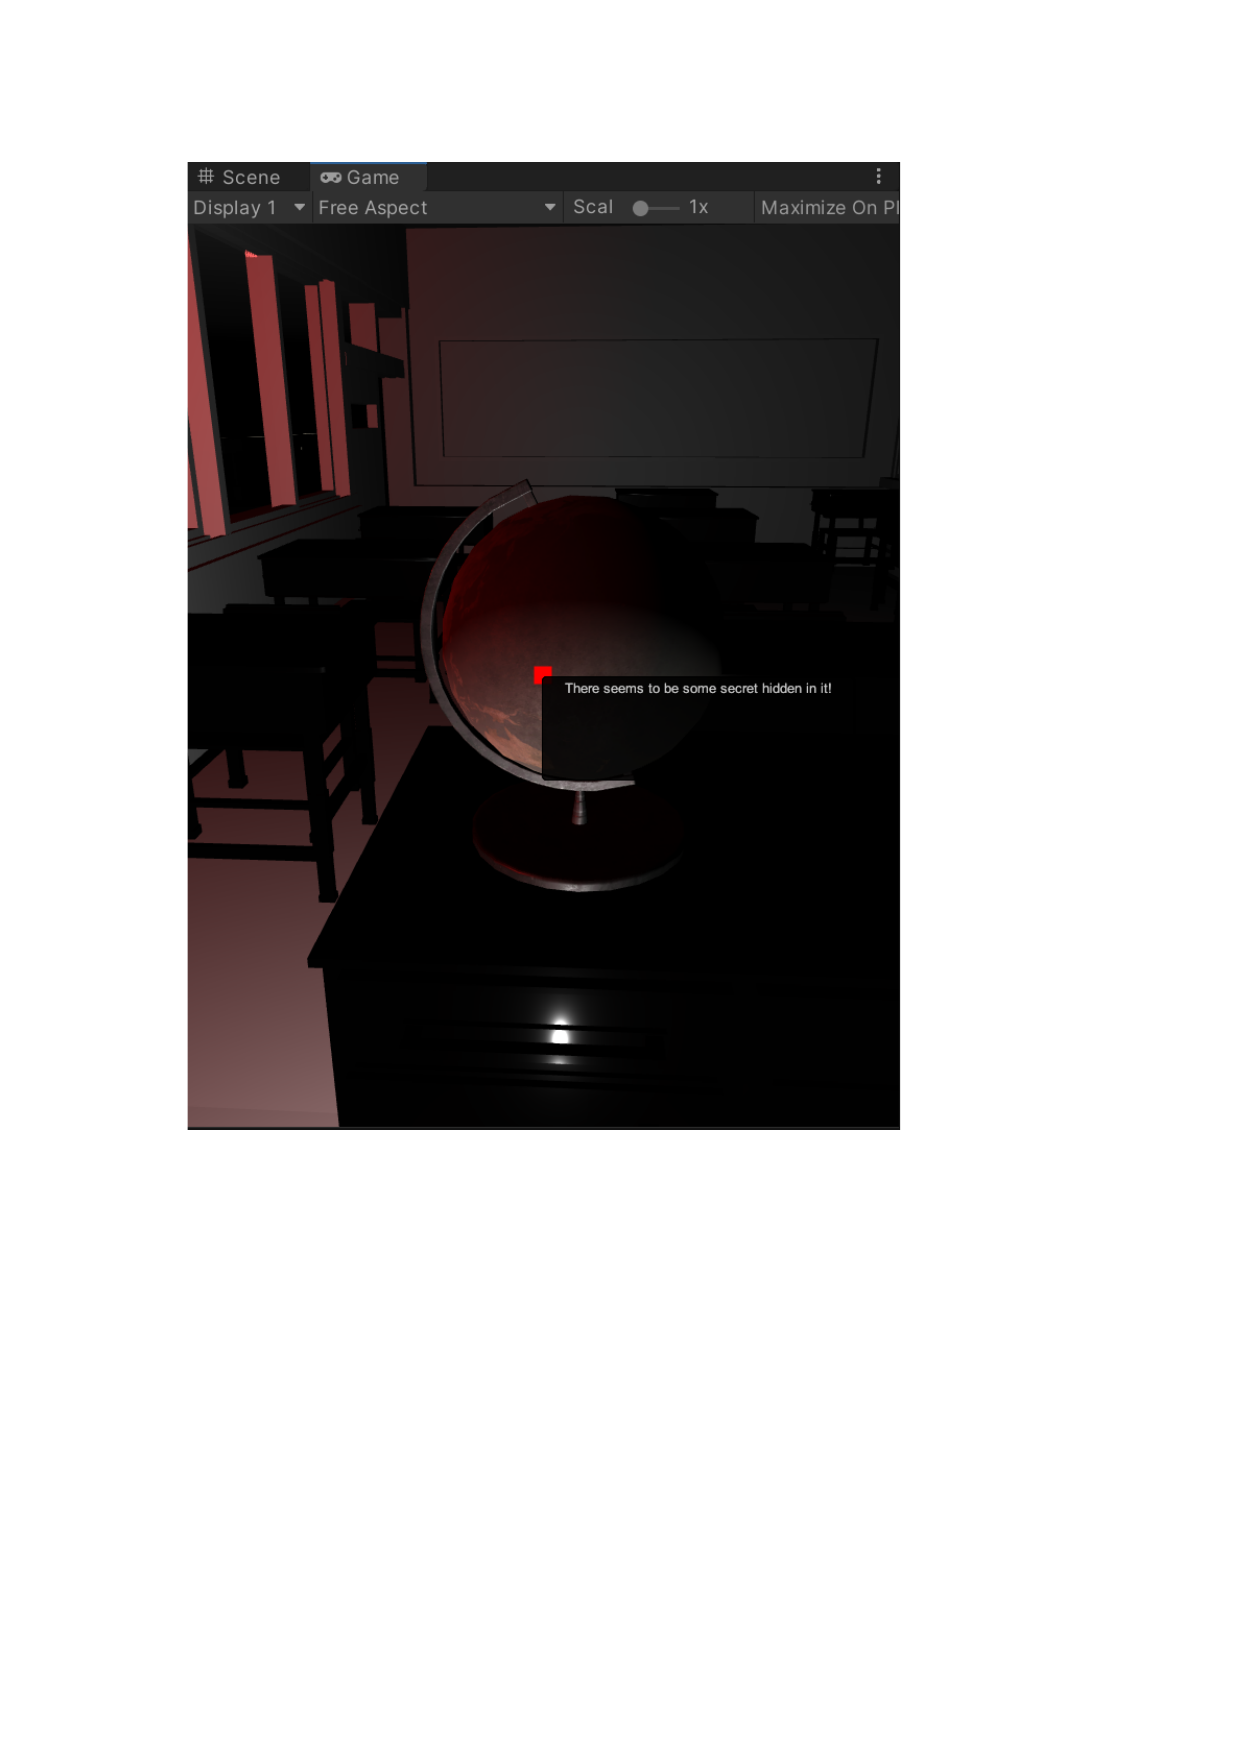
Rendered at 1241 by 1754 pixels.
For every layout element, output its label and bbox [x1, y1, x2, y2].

picture [187, 162, 901, 1130]
